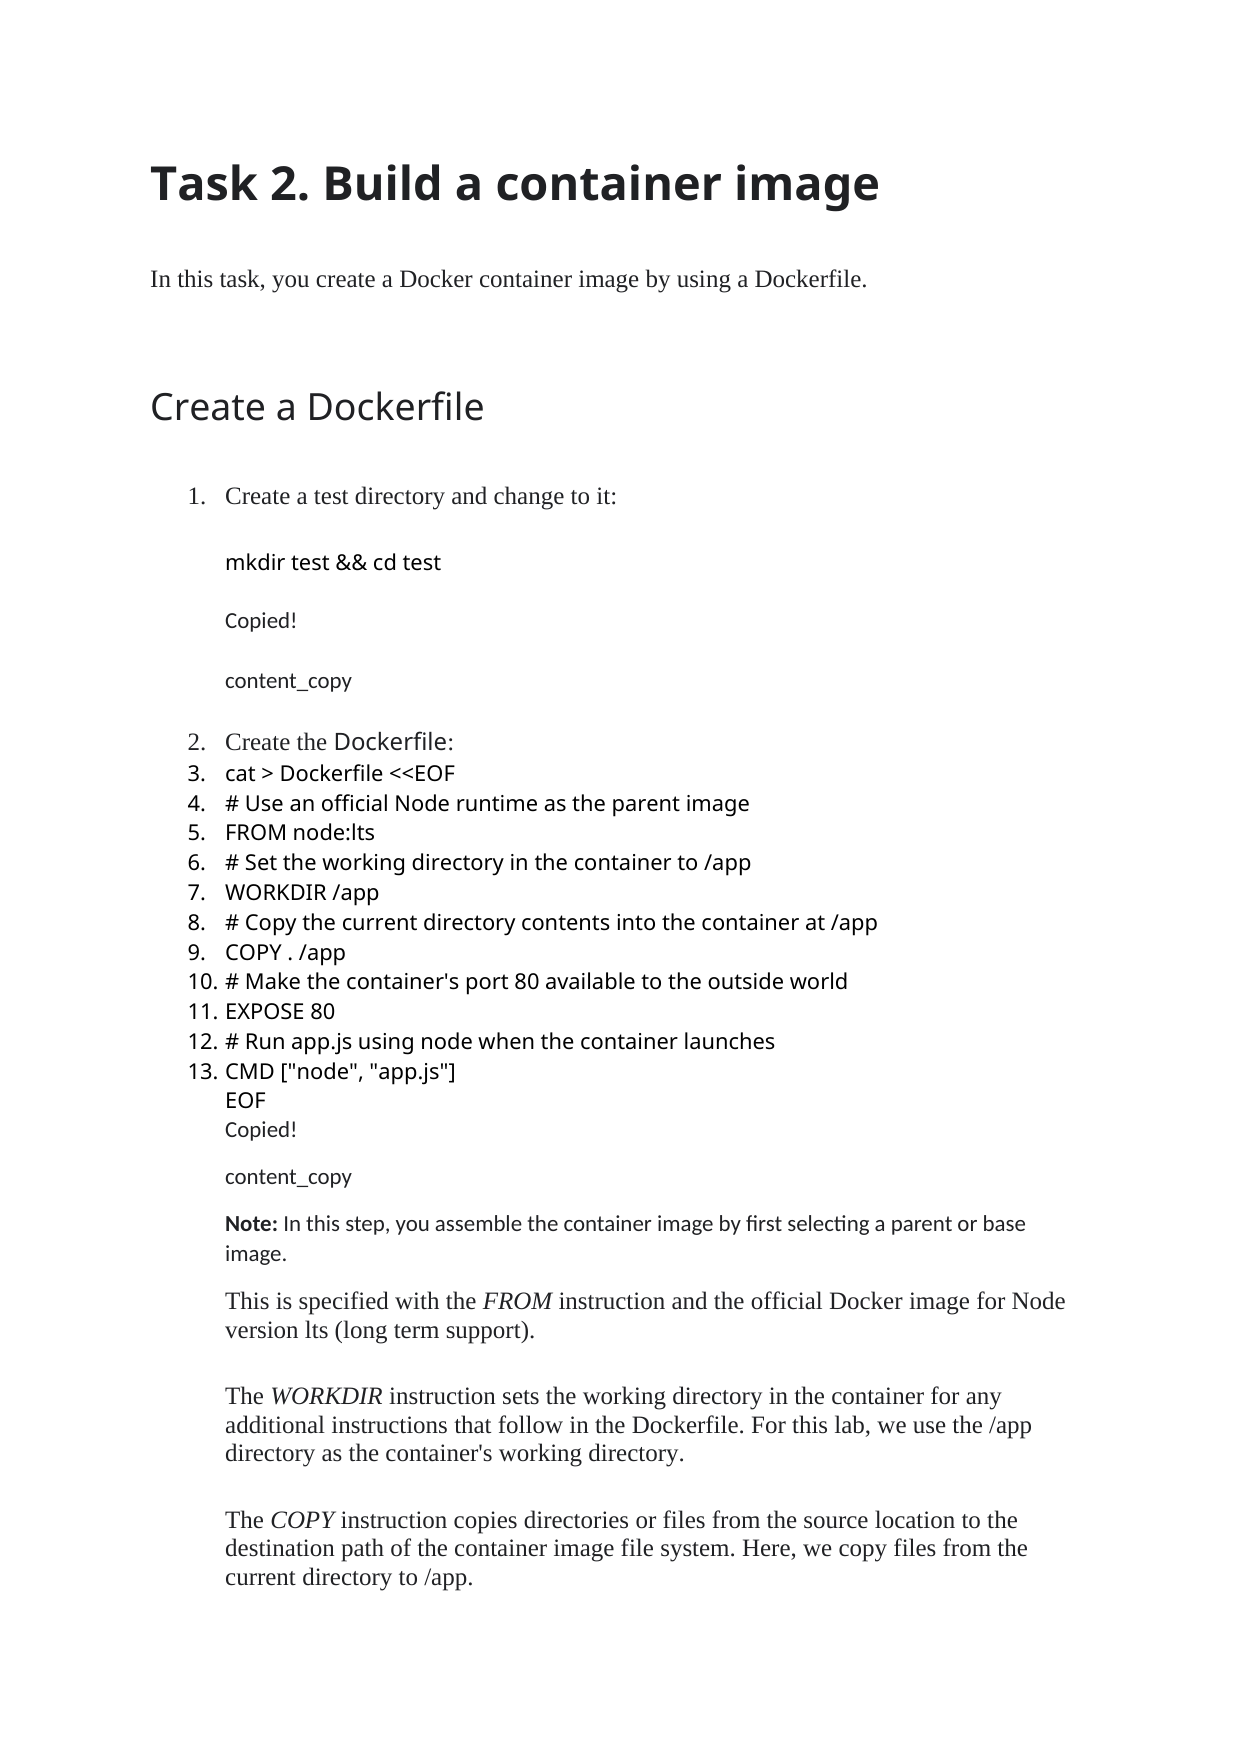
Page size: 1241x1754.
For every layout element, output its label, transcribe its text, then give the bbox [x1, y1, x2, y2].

text Copied! [225, 1115, 1090, 1143]
list WORKDIR /app [187, 877, 1090, 907]
subtitle Create a Dockerfile [150, 380, 1090, 431]
list Create the Dockerfile: [187, 725, 1090, 758]
text EOF [225, 1085, 1090, 1115]
list Create a test directory and change to it: [187, 481, 1090, 510]
list FROM node:lts [187, 817, 1090, 847]
text In this task, you create a Docker container image by using a Dockerfile. [150, 264, 1090, 293]
list cat > Dockerfile <<EOF [187, 758, 1090, 787]
text Copied! [225, 606, 1090, 634]
text Note: In this step, you assemble the container image by first selecting a parent or base image. [225, 1209, 1090, 1267]
text The WORKDIR instruction sets the working directory in the container for any additional instructions that follow in the Dockerfile. For this lab, we use the /app directory as the container's working directory. [225, 1381, 1090, 1467]
text content_copy [225, 666, 1090, 694]
subtitle Task 2. Build a container image [150, 150, 1090, 214]
text This is specified with the FROM instruction and the official Docker image for Node version lts (long term support). [225, 1286, 1090, 1343]
text content_copy [225, 1162, 1090, 1190]
text mkdir test && cd test [225, 547, 1090, 577]
list # Set the working directory in the container to /app [187, 847, 1090, 877]
list # Run app.js using node when the container launches [187, 1026, 1090, 1056]
list COPY . /app [187, 936, 1090, 966]
list # Make the container's port 80 available to the outside world [187, 966, 1090, 996]
list # Copy the current directory contents into the container at /app [187, 907, 1090, 936]
text The COPY instruction copies directories or files from the source location to the destination path of the container image file system. Here, we copy files from the current directory to /app. [225, 1505, 1090, 1591]
list # Use an official Node runtime as the parent image [187, 787, 1090, 817]
list EXPOSE 80 [187, 996, 1090, 1026]
list CMD ["node", "app.js"] [187, 1056, 1090, 1085]
